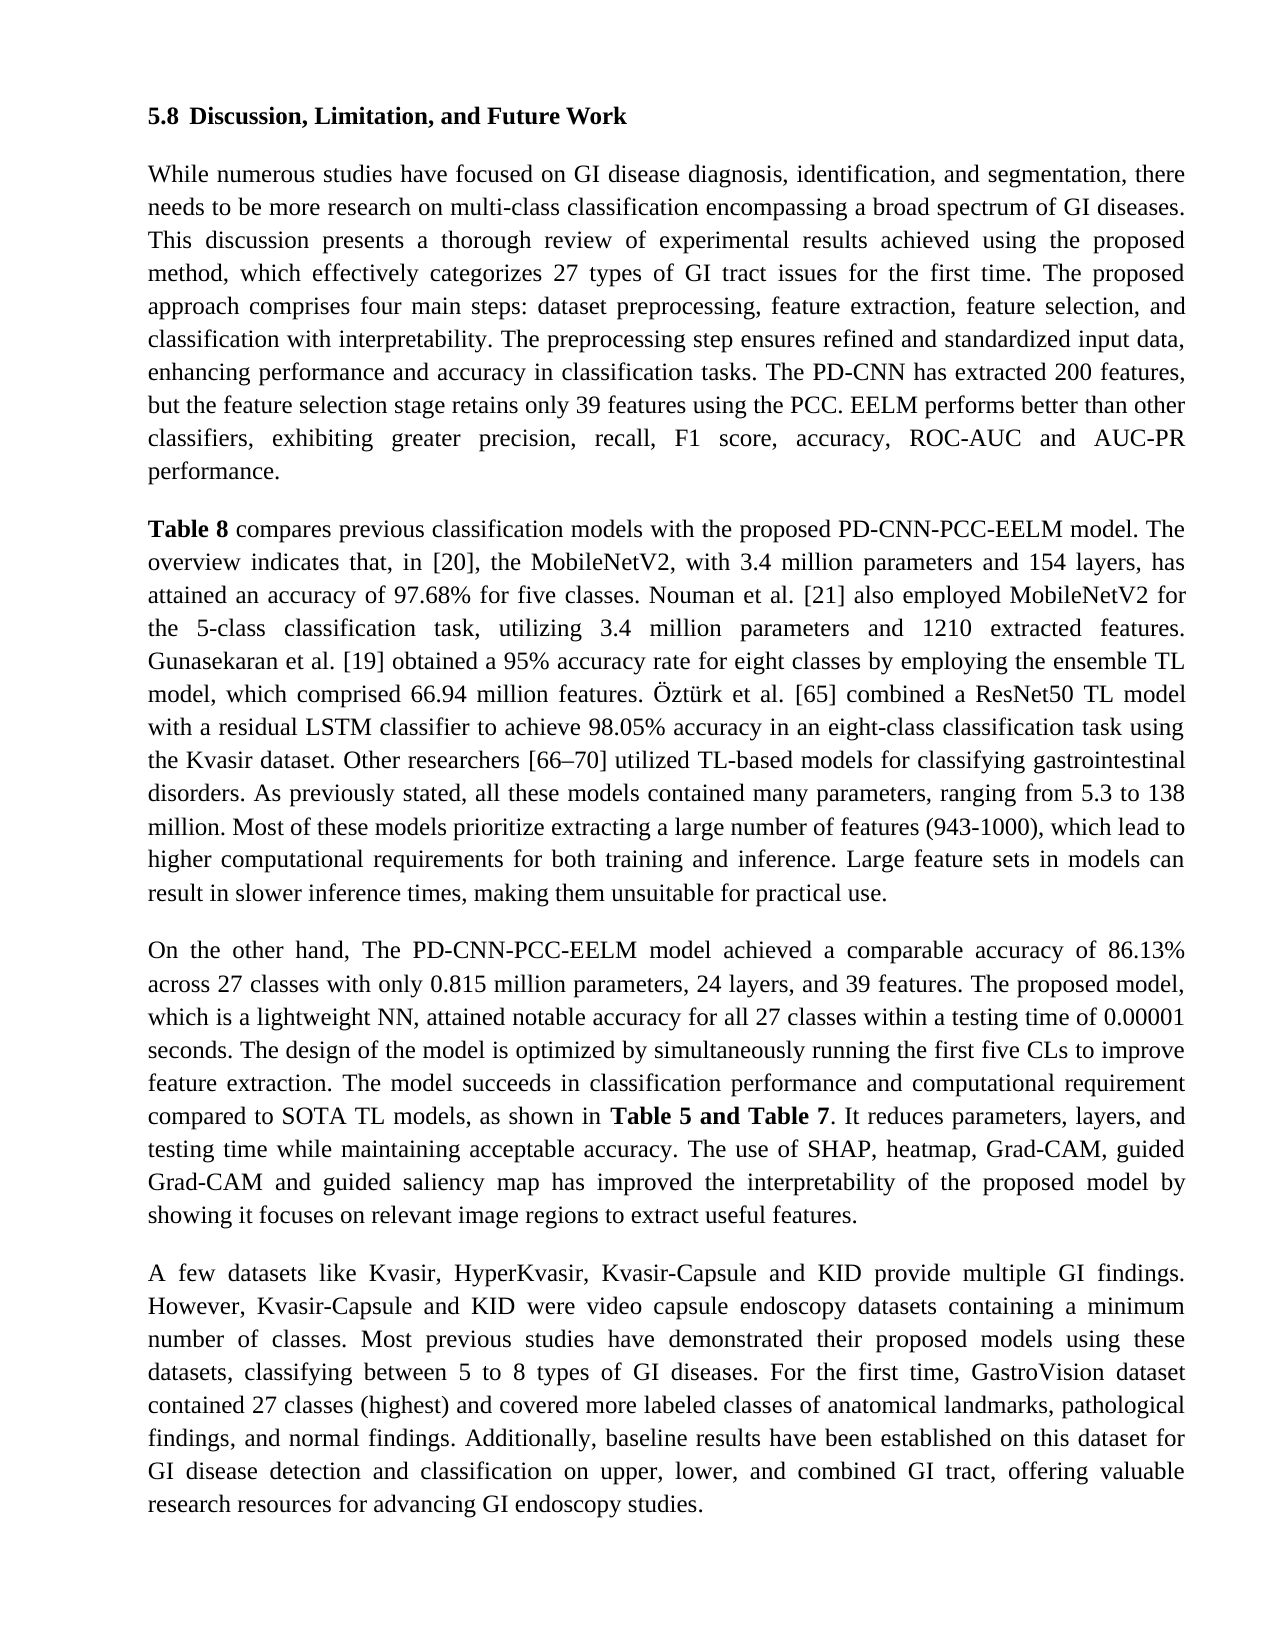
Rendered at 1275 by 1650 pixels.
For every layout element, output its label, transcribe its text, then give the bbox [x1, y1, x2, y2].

subtitle Discussion, Limitation, and Future Work [148, 101, 1186, 130]
text A few datasets like Kvasir, HyperKvasir, Kvasir-Capsule and KID provide multiple GI findings. However, Kvasir-Capsule and KID were video capsule endoscopy datasets containing a minimum number of classes. Most previous studies have demonstrated their proposed models using these datasets, classifying between 5 to 8 types of GI diseases. For the first time, GastroVision dataset contained 27 classes (highest) and covered more labeled classes of anatomical landmarks, pathological findings, and normal findings. Additionally, baseline results have been established on this dataset for GI disease detection and classification on upper, lower, and combined GI tract, offering valuable research resources for advancing GI endoscopy studies. [148, 1258, 1186, 1518]
text Table 8 compares previous classification models with the proposed PD-CNN-PCC-EELM model. The overview indicates that, in [20], the MobileNetV2, with 3.4 million parameters and 154 layers, has attained an accuracy of 97.68% for five classes. Nouman et al. [21] also employed MobileNetV2 for the 5-class classification task, utilizing 3.4 million parameters and 1210 extracted features. Gunasekaran et al. [19] obtained a 95% accuracy rate for eight classes by employing the ensemble TL model, which comprised 66.94 million features. Öztürk et al. [65] combined a ResNet50 TL model with a residual LSTM classifier to achieve 98.05% accuracy in an eight-class classification task using the Kvasir dataset. Other researchers [66–70] utilized TL-based models for classifying gastrointestinal disorders. As previously stated, all these models contained many parameters, ranging from 5.3 to 138 million. Most of these models prioritize extracting a large number of features (943-1000), which lead to higher computational requirements for both training and inference. Large feature sets in models can result in slower inference times, making them unsuitable for practical use. [148, 514, 1186, 906]
text On the other hand, The PD-CNN-PCC-EELM model achieved a comparable accuracy of 86.13% across 27 classes with only 0.815 million parameters, 24 layers, and 39 features. The proposed model, which is a lightweight NN, attained notable accuracy for all 27 classes within a testing time of 0.00001 seconds. The design of the model is optimized by simultaneously running the first five CLs to improve feature extraction. The model succeeds in classification performance and computational requirement compared to SOTA TL models, as shown in Table 5 and Table 7. It reduces parameters, layers, and testing time while maintaining acceptable accuracy. The use of SHAP, heatmap, Grad-CAM, guided Grad-CAM and guided saliency map has improved the interpretability of the proposed model by showing it focuses on relevant image regions to extract useful features. [148, 936, 1186, 1228]
text While numerous studies have focused on GI disease diagnosis, identification, and segmentation, there needs to be more research on multi-class classification encompassing a broad spectrum of GI diseases. This discussion presents a thorough review of experimental results achieved using the proposed method, which effectively categorizes 27 types of GI tract issues for the first time. The proposed approach comprises four main steps: dataset preprocessing, feature extraction, feature selection, and classification with interpretability. The preprocessing step ensures refined and standardized input data, enhancing performance and accuracy in classification tasks. The PD-CNN has extracted 200 features, but the feature selection stage retains only 39 features using the PCC. EELM performs better than other classifiers, exhibiting greater precision, recall, F1 score, accuracy, ROC-AUC and AUC-PR performance. [148, 159, 1186, 485]
